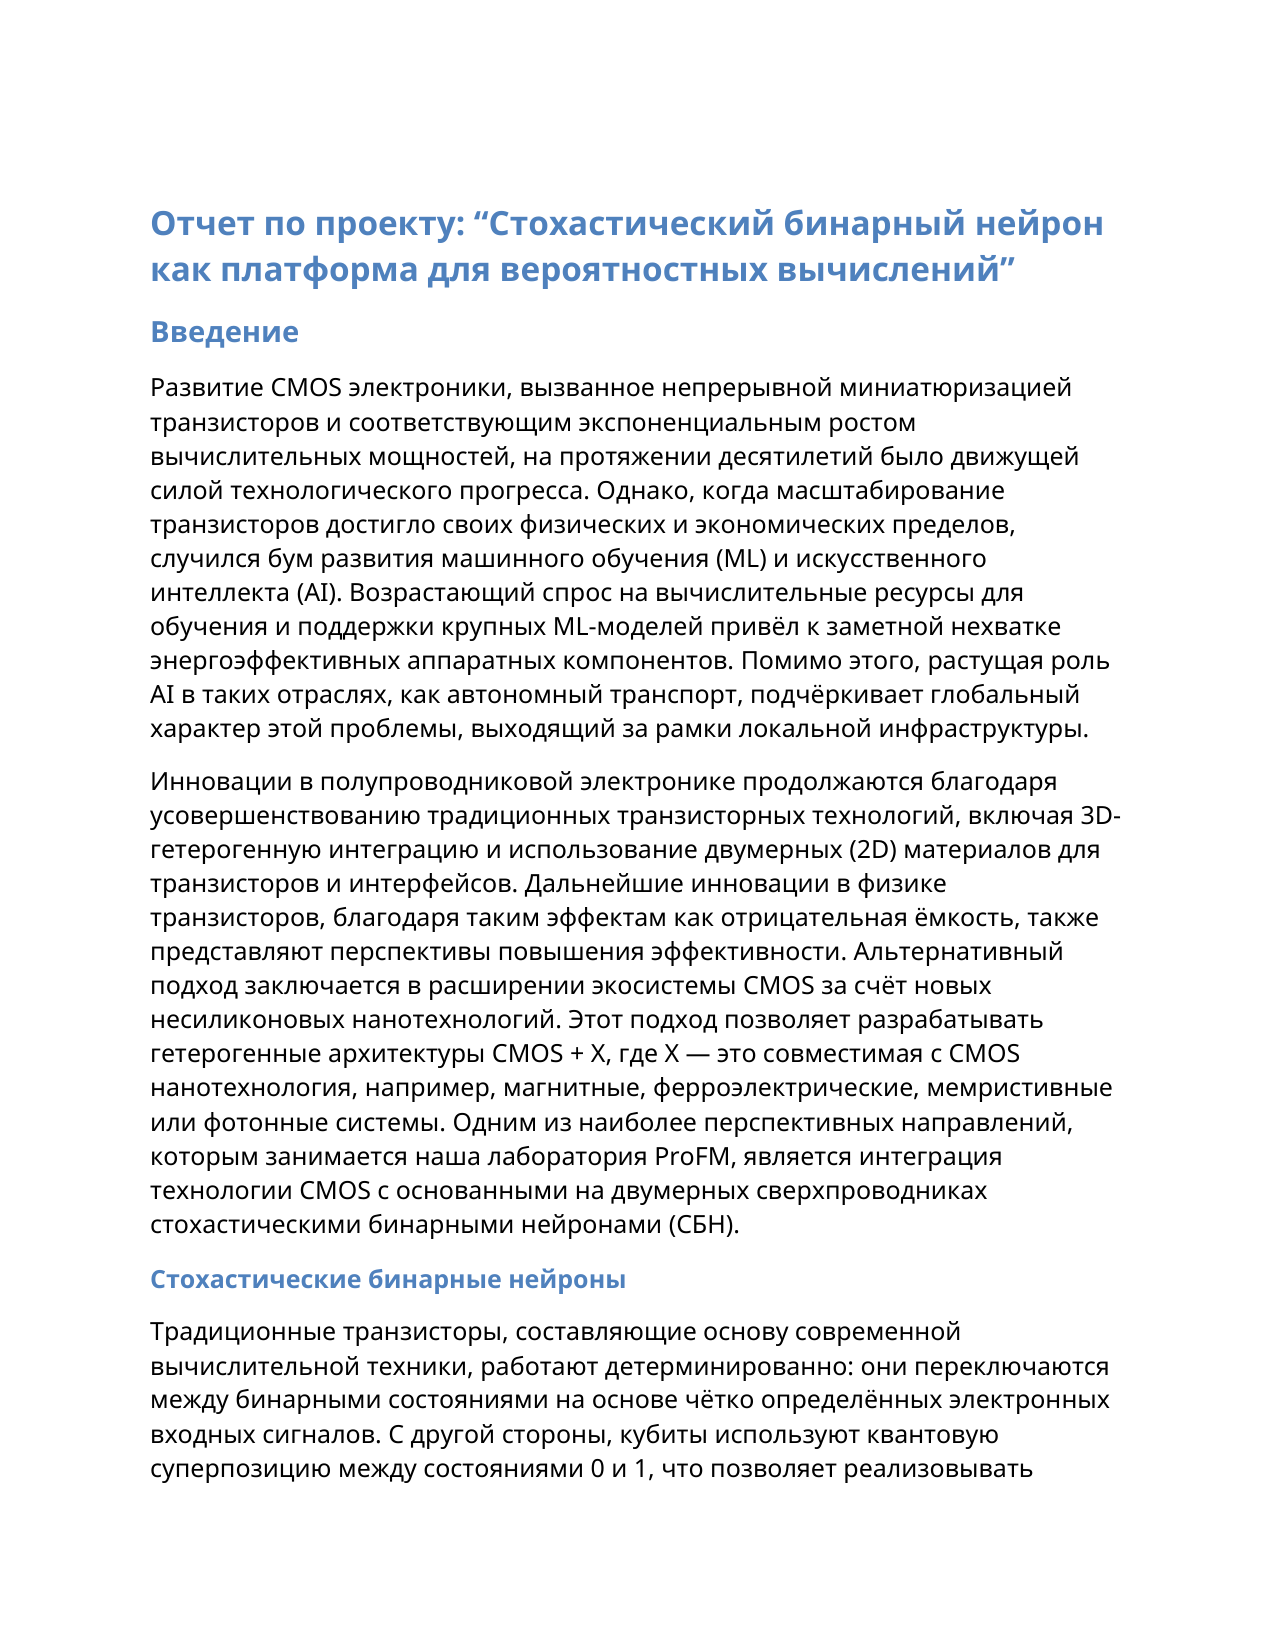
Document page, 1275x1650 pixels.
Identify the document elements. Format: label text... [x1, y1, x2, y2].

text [150, 1314, 1125, 1484]
subtitle Введение [150, 312, 1125, 351]
text Инновации в полупроводниковой электронике продолжаются благодаря усовершенствованию традиционных транзисторных технологий, включая 3D-гетерогенную интеграцию и использование двумерных (2D) материалов для транзисторов и интерфейсов. Дальнейшие инновации в физике транзисторов, благодаря таким эффектам как отрицательная ёмкость, также представляют перспективы повышения эффективности. Альтернативный подход заключается в расширении экосистемы CMOS за счёт новых несиликоновых нанотехнологий. Этот подход позволяет разрабатывать гетерогенные архитектуры CMOS + X, где X — это совместимая с CMOS нанотехнология, например, магнитные, ферроэлектрические, мемристивные или фотонные системы. Одним из наиболее перспективных направлений, которым занимается наша лаборатория ProFM, является интеграция технологии CMOS с основанными на двумерных сверхпроводниках стохастическими бинарными нейронами (СБН). [150, 763, 1125, 1240]
text Развитие CMOS электроники, вызванное непрерывной миниатюризацией транзисторов и соответствующим экспоненциальным ростом вычислительных мощностей, на протяжении десятилетий было движущей силой технологического прогресса. Однако, когда масштабирование транзисторов достигло своих физических и экономических пределов, случился бум развития машинного обучения (ML) и искусственного интеллекта (AI). Возрастающий спрос на вычислительные ресурсы для обучения и поддержки крупных ML-моделей привёл к заметной нехватке энергоэффективных аппаратных компонентов. Помимо этого, растущая роль AI в таких отраслях, как автономный транспорт, подчёркивает глобальный характер этой проблемы, выходящий за рамки локальной инфраструктуры. [150, 370, 1125, 745]
subtitle Стохастические бинарные нейроны [150, 1261, 1125, 1295]
subtitle Отчет по проекту: “Стохастический бинарный нейрон как платформа для вероятностных вычислений” [150, 200, 1125, 291]
